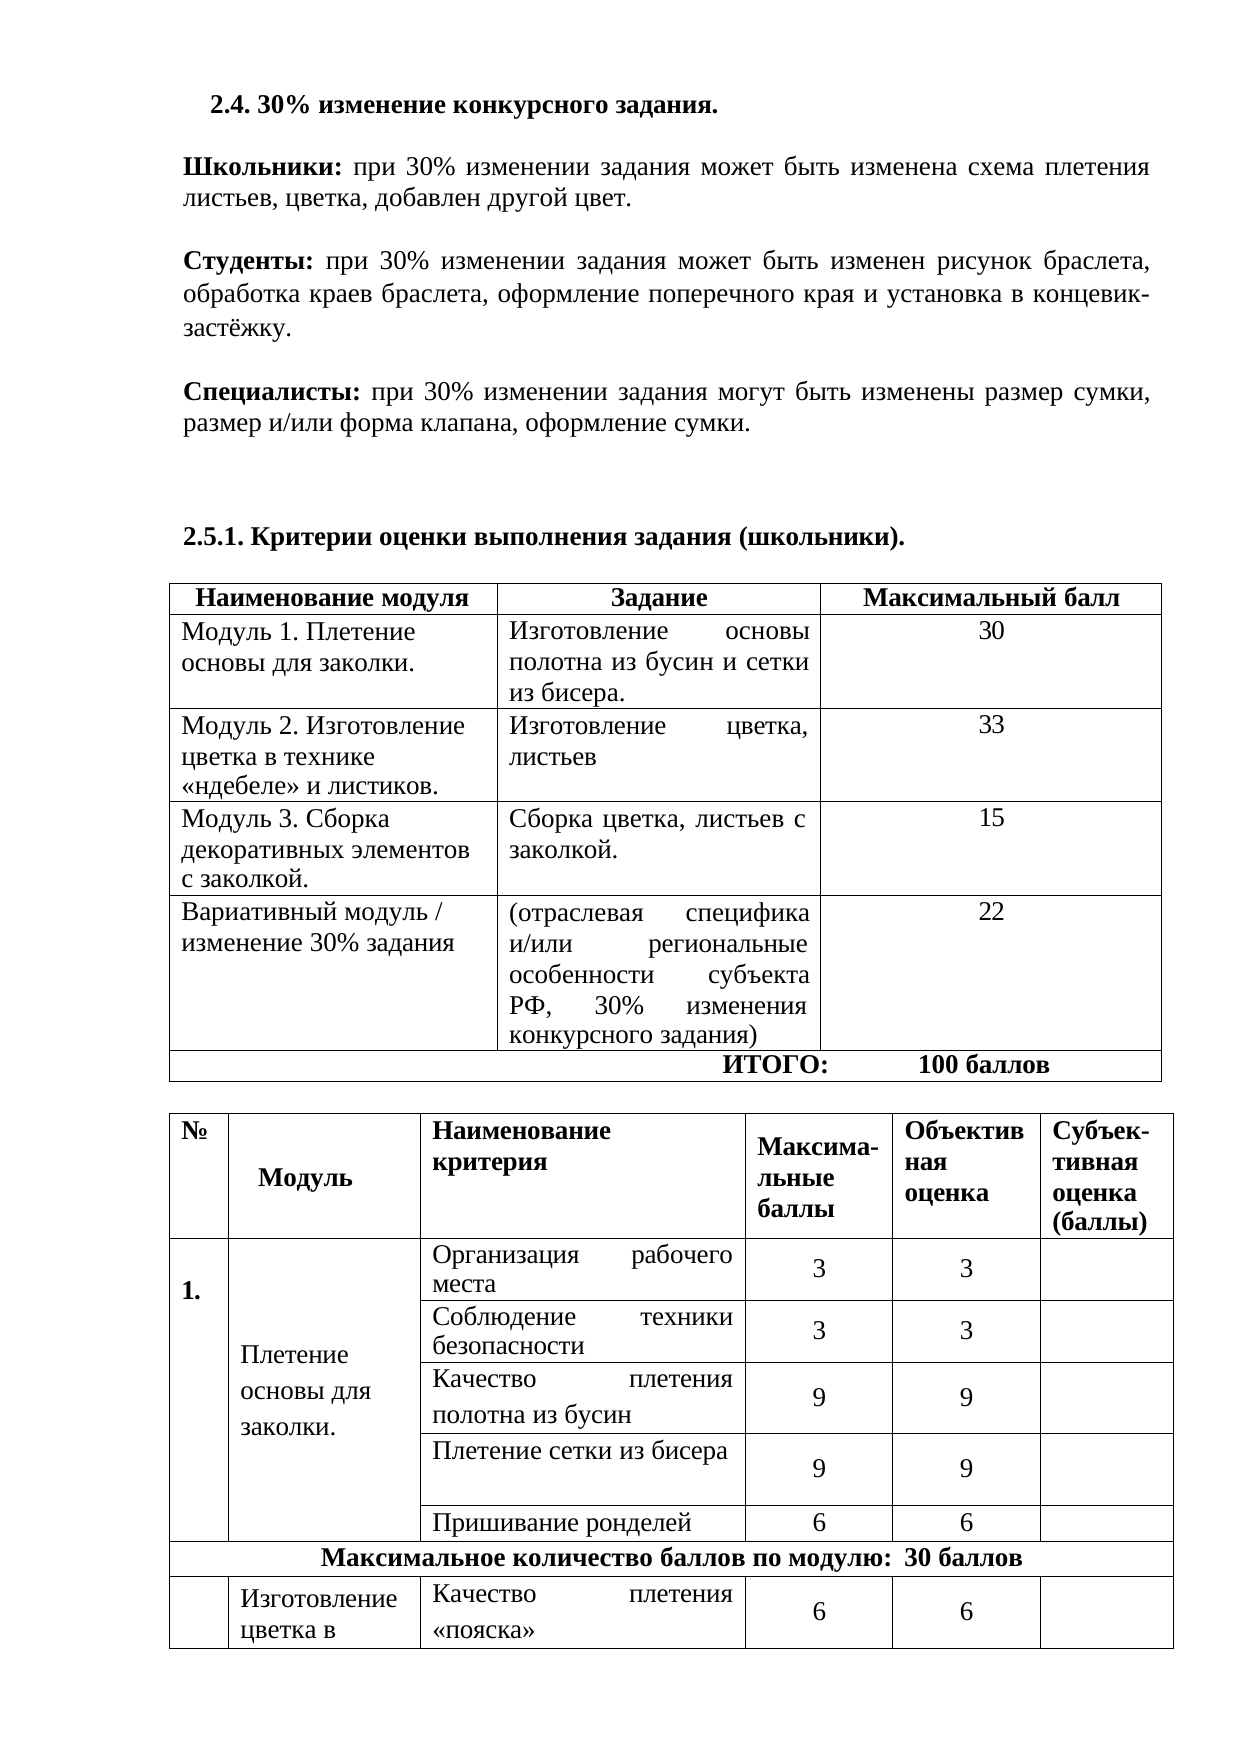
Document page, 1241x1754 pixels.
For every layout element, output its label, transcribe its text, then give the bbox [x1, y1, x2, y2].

table_cell 6 [893, 1577, 1040, 1648]
table_cell 3 [746, 1301, 892, 1362]
table_cell Изготовление основы полотна из бусин и сетки из бисера. [498, 615, 820, 708]
table_cell 3 [746, 1239, 892, 1300]
table_cell [1041, 1577, 1173, 1648]
table_cell 6 [893, 1506, 1040, 1541]
list Критерии оценки выполнения задания (школьники). [183, 520, 1226, 551]
text Школьники: при 30% изменении задания может быть изменена схема плетения листьев, цветка, добавлен другой цвет. [183, 150, 1152, 213]
table_header Максима- льные баллы [746, 1114, 892, 1238]
table_cell Качество плетения полотна из бусин [421, 1363, 745, 1433]
table_cell Пришивание ронделей [421, 1506, 745, 1541]
table_header Модуль [229, 1114, 420, 1238]
table_cell [1041, 1239, 1173, 1300]
table_cell Изготовление цветка, листьев [498, 709, 820, 801]
table_cell Плетение основы для заколки. [229, 1239, 420, 1541]
table_cell Сборка цветка, листьев с заколкой. [498, 802, 820, 894]
table_header Задание [498, 584, 820, 613]
table_cell 33 [821, 709, 1161, 801]
table_header Максимальный балл [821, 584, 1161, 613]
table_cell 6 [746, 1577, 892, 1648]
table_cell 3 [893, 1239, 1040, 1300]
text Студенты: при 30% изменении задания может быть изменен рисунок браслета, обработка краев браслета, оформление поперечного края и установка в концевик- застёжку. [183, 244, 1152, 342]
table_cell [1041, 1363, 1173, 1433]
table_cell Модуль 1. Плетение основы для заколки. [170, 615, 497, 708]
table_cell 9 [893, 1363, 1040, 1433]
table_cell 9 [893, 1434, 1040, 1505]
list 30% изменение конкурсного задания. [210, 88, 1226, 119]
table_cell Организация рабочего места [421, 1239, 745, 1300]
table_cell 22 [821, 896, 1161, 1050]
table_header Объектив ная оценка [893, 1114, 1040, 1238]
table_cell 1. [170, 1239, 228, 1541]
table_cell 6 [746, 1506, 892, 1541]
table_header Субъек- тивная оценка (баллы) [1041, 1114, 1173, 1238]
table_header Наименование модуля [170, 584, 497, 613]
table_cell ИТОГО: 100 баллов [170, 1051, 1161, 1081]
table_cell 9 [746, 1363, 892, 1433]
table_cell [1041, 1506, 1173, 1541]
text Специалисты: при 30% изменении задания могут быть изменены размер сумки, размер и/или форма клапана, оформление сумки. [183, 375, 1152, 437]
table_cell 3 [893, 1301, 1040, 1362]
table_cell Максимальное количество баллов по модулю: 30 баллов [170, 1542, 1173, 1576]
table_cell [170, 1577, 228, 1648]
table_cell Модуль 3. Сборка декоративных элементов с заколкой. [170, 802, 497, 894]
table_cell 15 [821, 802, 1161, 894]
table_cell Модуль 2. Изготовление цветка в технике «ндебеле» и листиков. [170, 709, 497, 801]
table_cell 9 [746, 1434, 892, 1505]
table_cell Вариативный модуль / изменение 30% задания [170, 896, 497, 1050]
table_cell [1041, 1434, 1173, 1505]
table_cell [1041, 1301, 1173, 1362]
table_cell Соблюдение техники безопасности [421, 1301, 745, 1362]
table_cell Изготовление цветка в [229, 1577, 420, 1648]
table_cell 30 [821, 615, 1161, 708]
table_cell (отраслевая специфика и/или региональные особенности субъекта РФ, 30% изменения конкурсного задания) [498, 896, 820, 1050]
table_header Наименование критерия [421, 1114, 745, 1238]
table_cell Качество плетения «пояска» [421, 1577, 745, 1648]
table_cell Плетение сетки из бисера [421, 1434, 745, 1505]
table_header № [170, 1114, 228, 1238]
